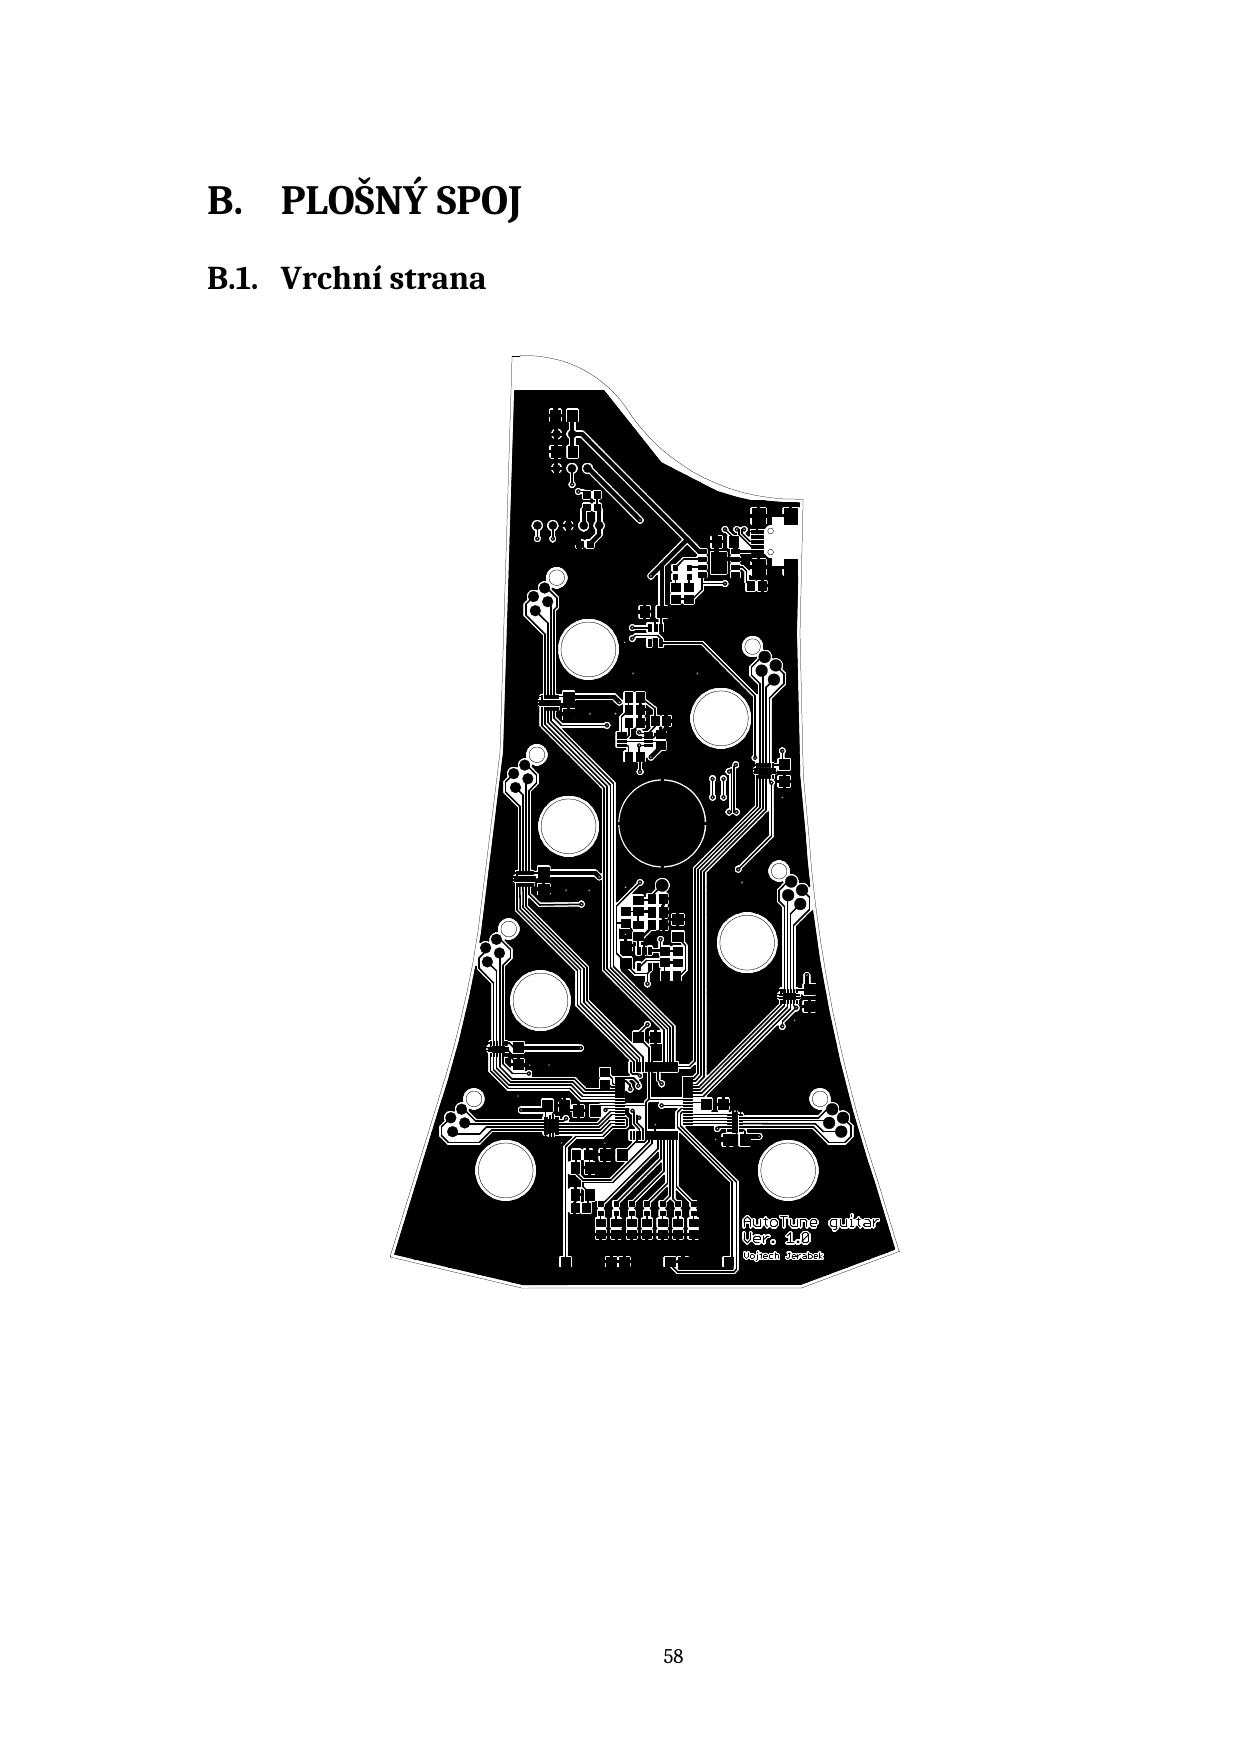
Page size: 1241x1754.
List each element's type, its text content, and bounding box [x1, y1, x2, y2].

text Plošný spoj [207, 177, 1092, 225]
text Vrchní strana [207, 260, 1092, 298]
